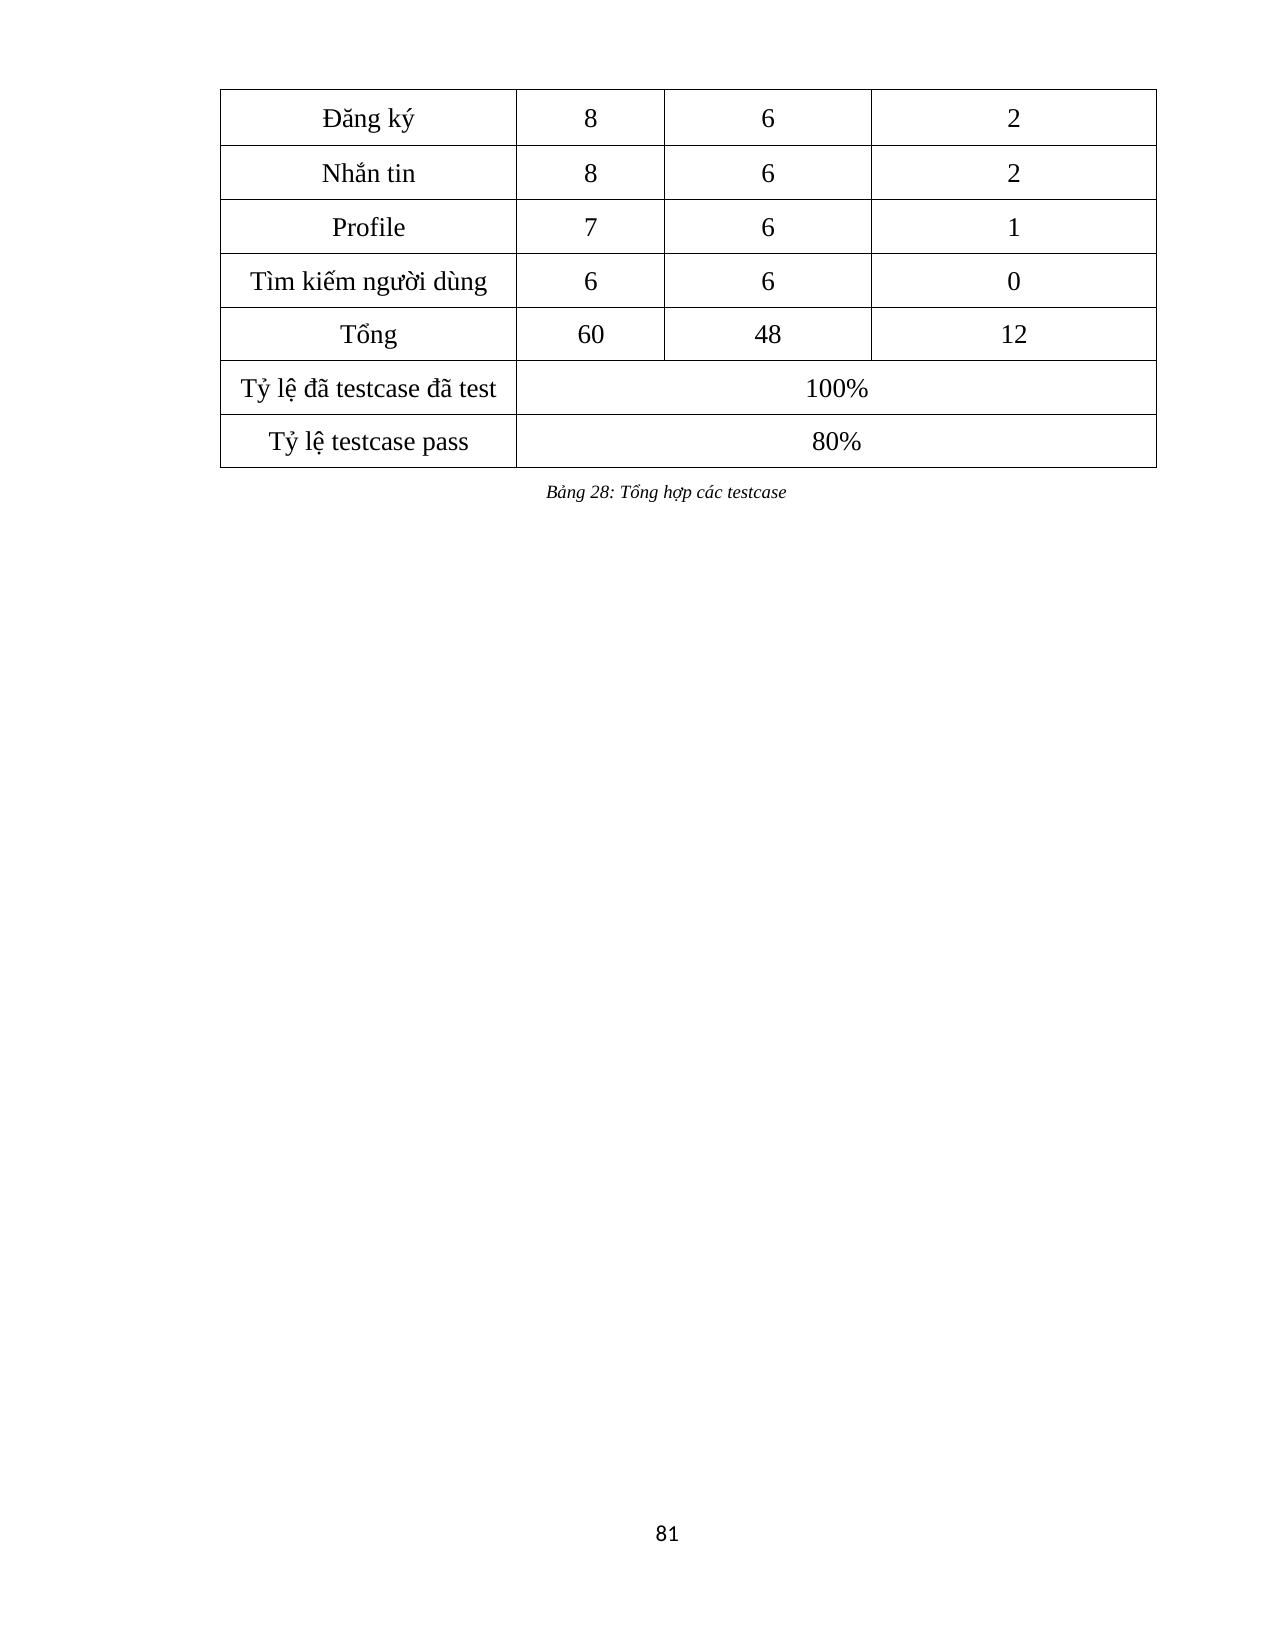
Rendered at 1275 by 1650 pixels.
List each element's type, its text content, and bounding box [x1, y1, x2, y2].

table_cell 80% [517, 415, 1156, 467]
table_cell Nhắn tin [221, 146, 516, 199]
table_cell 1 [872, 200, 1156, 253]
table_cell Tỷ lệ đã testcase đã test [221, 361, 516, 414]
table_cell 12 [872, 308, 1156, 360]
table_cell 0 [872, 254, 1156, 307]
table_cell 6 [665, 90, 871, 145]
table_cell 7 [517, 200, 664, 253]
table_cell Profile [221, 200, 516, 253]
table_cell 100% [517, 361, 1156, 414]
table_cell 6 [665, 146, 871, 199]
table_cell 6 [517, 254, 664, 307]
table_cell Tỷ lệ testcase pass [221, 415, 516, 467]
table_cell Đăng ký [221, 90, 516, 145]
table_cell 6 [665, 254, 871, 307]
text Bảng 28: Tổng hợp các testcase [177, 481, 1157, 502]
table_cell Tìm kiếm người dùng [221, 254, 516, 307]
table_cell 2 [872, 146, 1156, 199]
table_cell 8 [517, 90, 664, 145]
table_cell 8 [517, 146, 664, 199]
table_cell Tổng [221, 308, 516, 360]
table_cell 60 [517, 308, 664, 360]
table_cell 48 [665, 308, 871, 360]
table_cell 6 [665, 200, 871, 253]
table_cell 2 [872, 90, 1156, 145]
